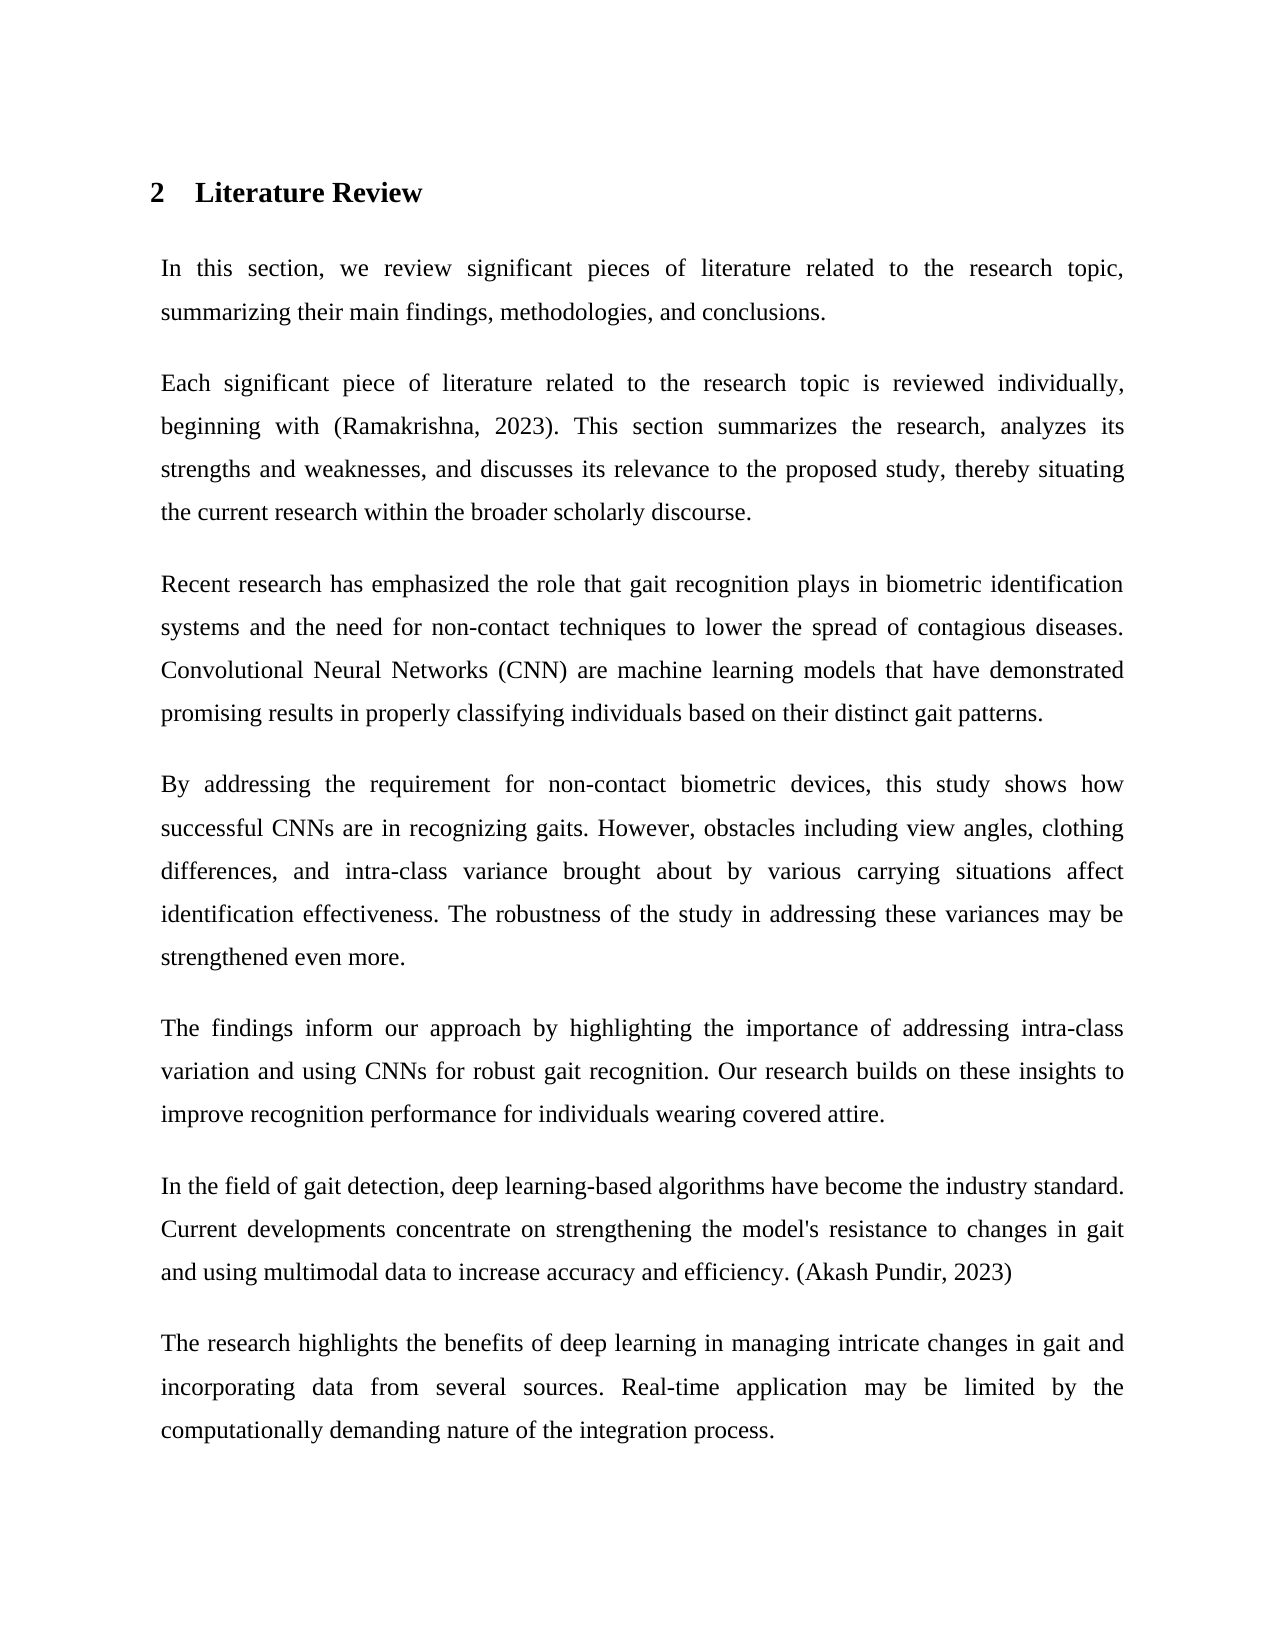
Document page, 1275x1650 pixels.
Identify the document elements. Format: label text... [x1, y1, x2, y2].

text In this section, we review significant pieces of literature related to the research topic, summarizing their main findings, methodologies, and conclusions. [161, 253, 1125, 325]
text By addressing the requirement for non-contact biometric devices, this study shows how successful CNNs are in recognizing gaits. However, obstacles including view angles, clothing differences, and intra-class variance brought about by various carrying situations affect identification effectiveness. The robustness of the study in addressing these variances may be strengthened even more. [161, 769, 1125, 971]
subtitle Literature Review [150, 175, 1125, 208]
text Each significant piece of literature related to the research topic is reviewed individually, beginning with (Ramakrishna, 2023). This section summarizes the research, analyzes its strengths and weaknesses, and discusses its relevance to the proposed study, thereby situating the current research within the broader scholarly discourse. [161, 368, 1125, 526]
text Recent research has emphasized the role that gait recognition plays in biometric identification systems and the need for non-contact techniques to lower the spread of contagious diseases. Convolutional Neural Networks (CNN) are machine learning models that have demonstrated promising results in properly classifying individuals based on their distinct gait patterns. [161, 569, 1125, 727]
text The research highlights the benefits of deep learning in managing intricate changes in gait and incorporating data from several sources. Real-time application may be limited by the computationally demanding nature of the integration process. [161, 1328, 1125, 1443]
text The findings inform our approach by highlighting the importance of addressing intra-class variation and using CNNs for robust gait recognition. Our research builds on these insights to improve recognition performance for individuals wearing covered attire. [161, 1013, 1125, 1128]
text In the field of gait detection, deep learning-based algorithms have become the industry standard. Current developments concentrate on strengthening the model's resistance to changes in gait and using multimodal data to increase accuracy and efficiency. (Akash Pundir, 2023) [161, 1171, 1125, 1286]
